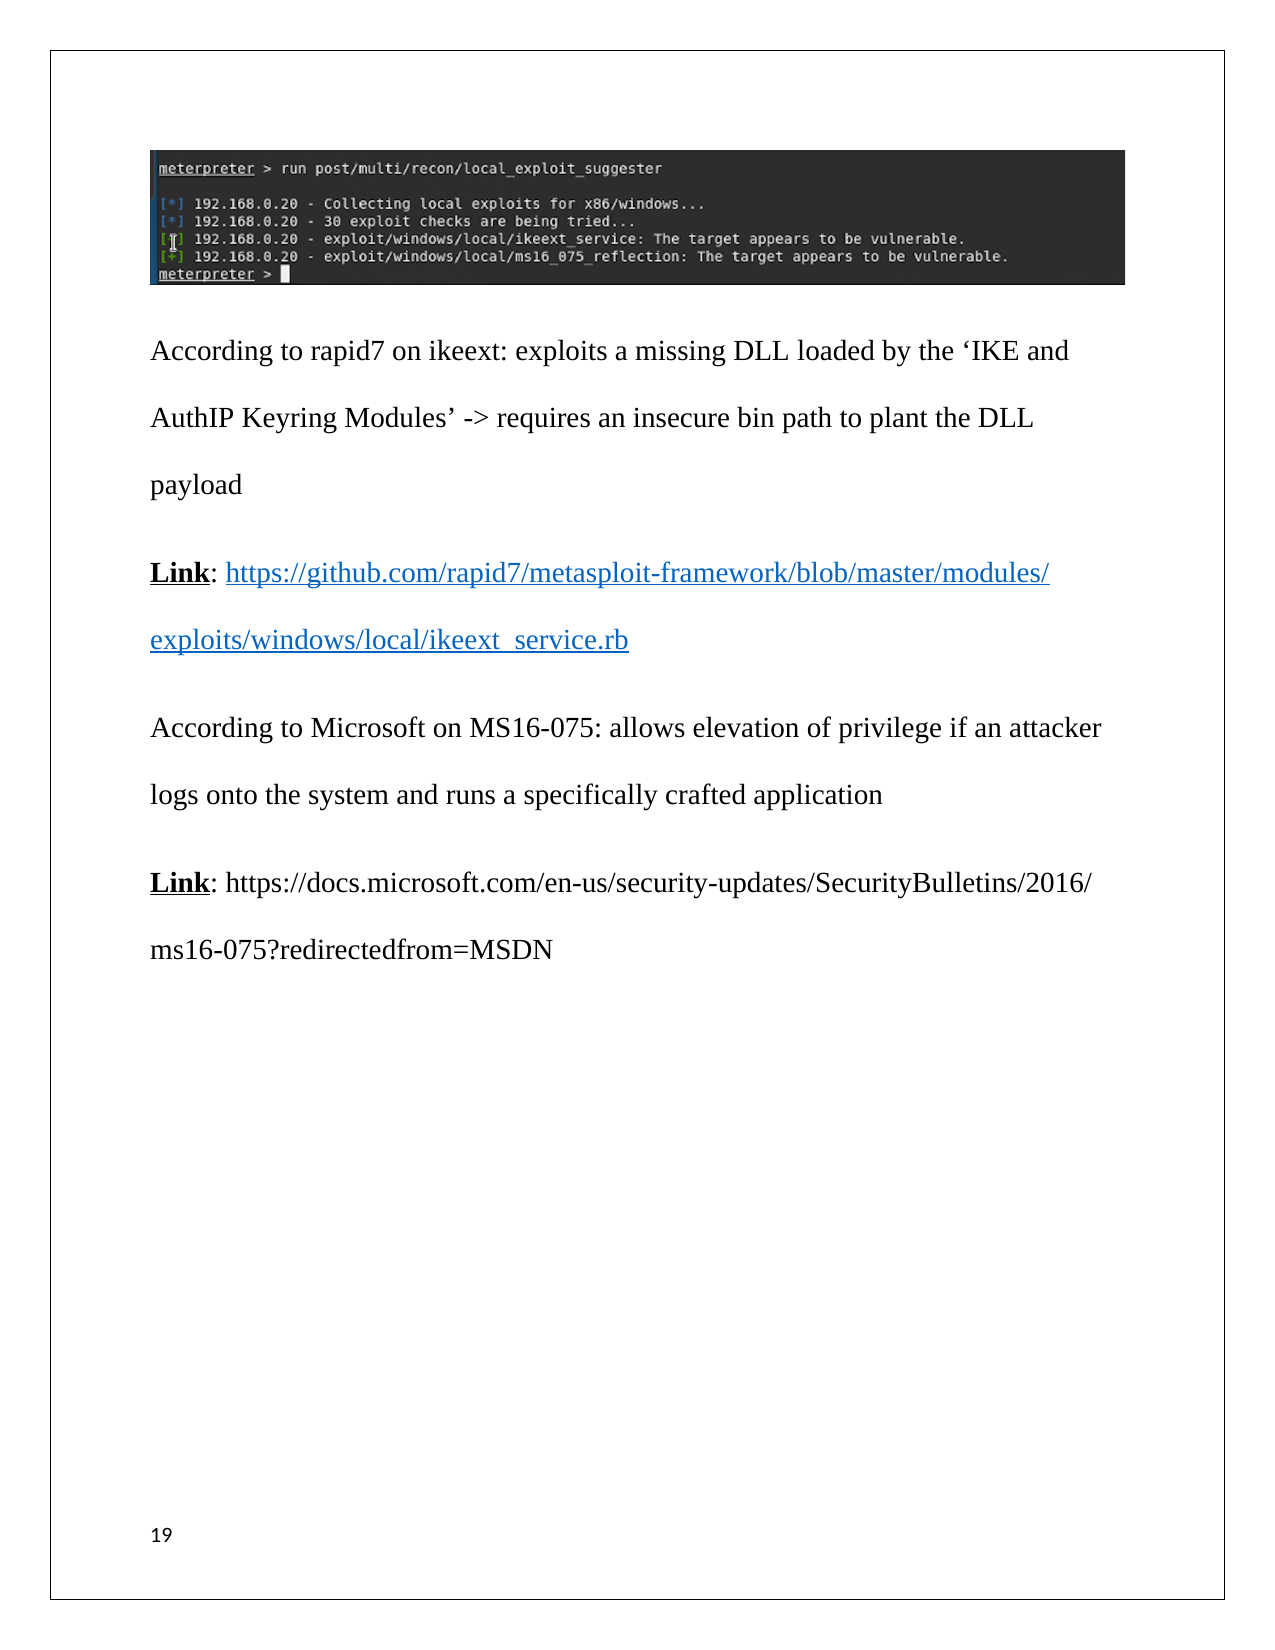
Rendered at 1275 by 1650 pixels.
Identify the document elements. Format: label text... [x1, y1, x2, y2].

text According to rapid7 on ikeext: exploits a missing DLL loaded by the ‘IKE and AuthIP Keyring Modules’ -> requires an insecure bin path to plant the DLL payload [150, 333, 1125, 500]
text Link: https://docs.microsoft.com/en-us/security-updates/SecurityBulletins/2016/ms16-075?redirectedfrom=MSDN [150, 865, 1125, 965]
picture [150, 150, 1125, 285]
text According to Microsoft on MS16-075: allows elevation of privilege if an attacker logs onto the system and runs a specifically crafted application [150, 710, 1125, 810]
text Link: https://github.com/rapid7/metasploit-framework/blob/master/modules/exploits/windows/local/ikeext_service.rb [150, 555, 1125, 655]
